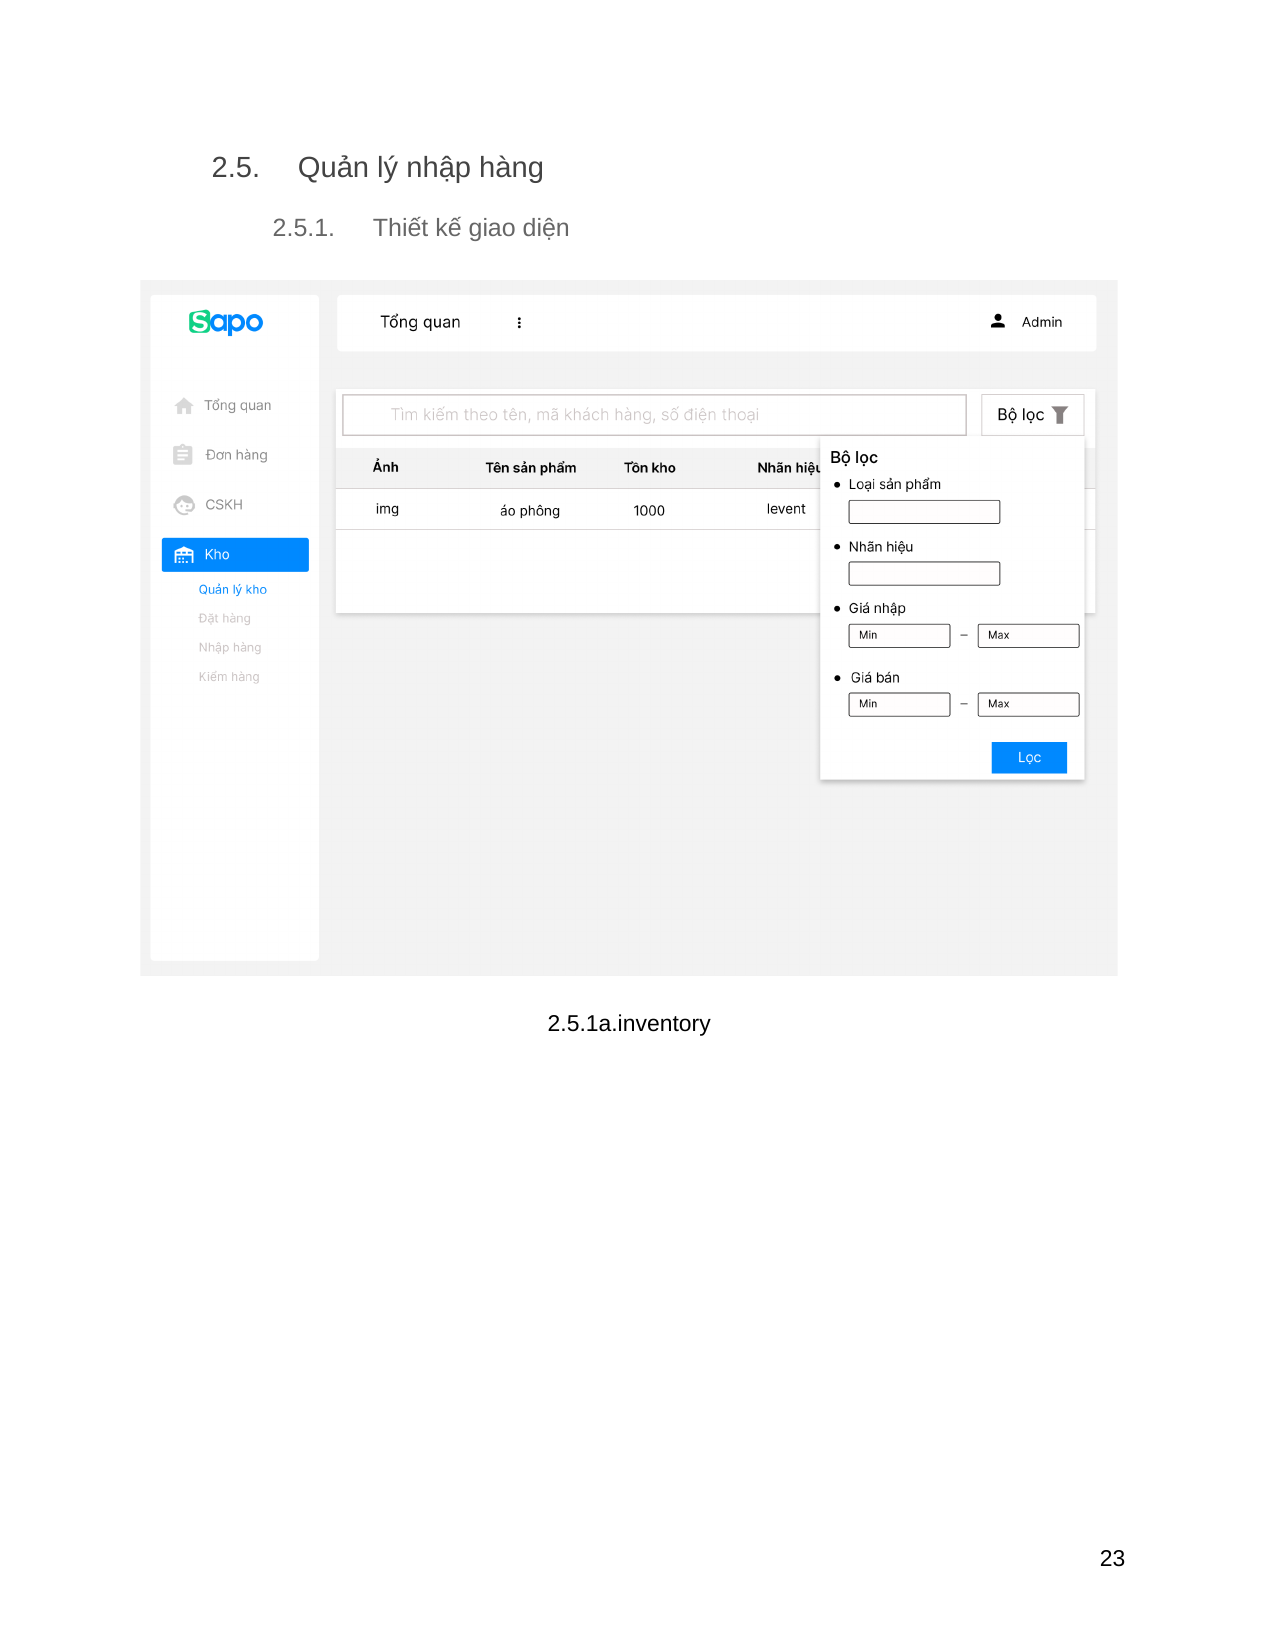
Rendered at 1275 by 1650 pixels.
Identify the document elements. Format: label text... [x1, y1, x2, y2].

text 2.5.1a.inventory [133, 1010, 1125, 1036]
subtitle Thiết kế giao diện [335, 213, 1125, 241]
picture [140, 280, 1118, 976]
subtitle Quản lý nhập hàng [260, 150, 1125, 183]
